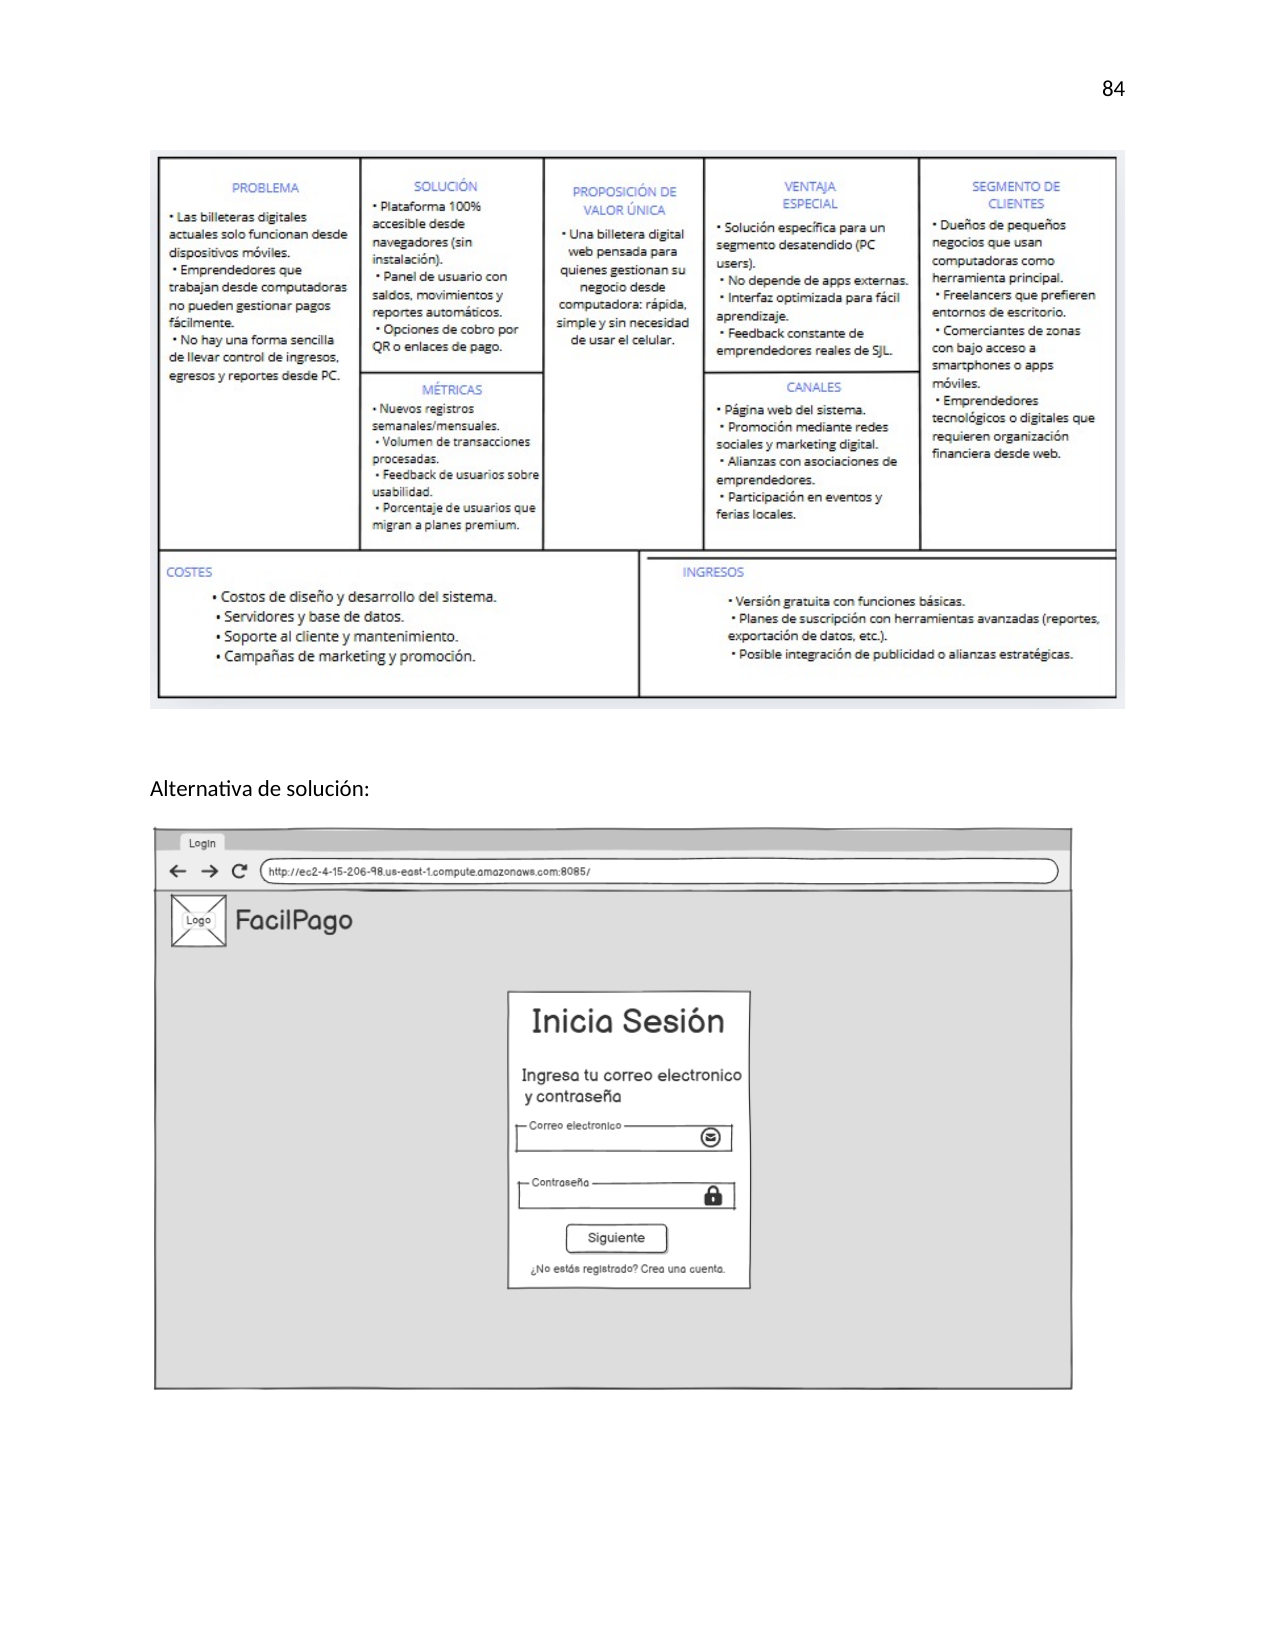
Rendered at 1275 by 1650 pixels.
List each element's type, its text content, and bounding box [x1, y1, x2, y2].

text Alternativa de solución: [150, 774, 1125, 802]
picture [150, 820, 1080, 1395]
picture [150, 150, 1126, 709]
